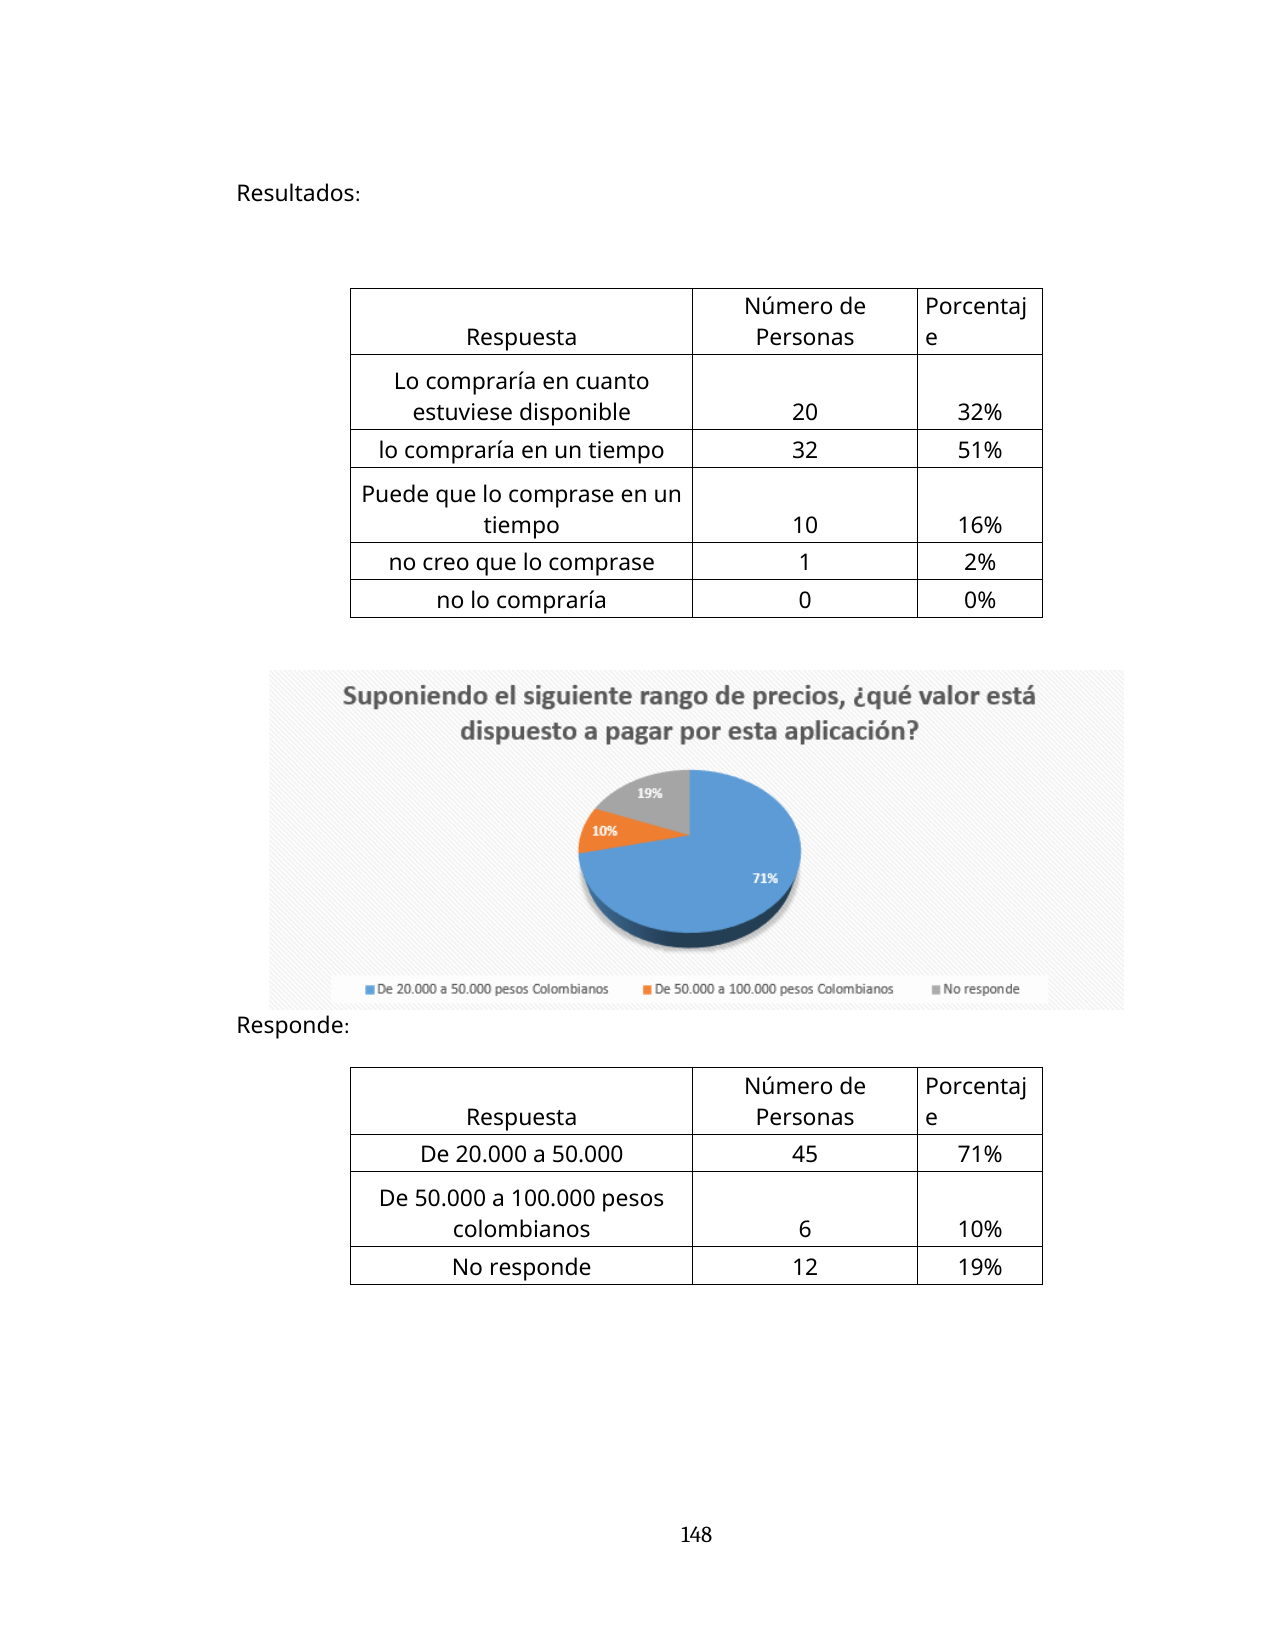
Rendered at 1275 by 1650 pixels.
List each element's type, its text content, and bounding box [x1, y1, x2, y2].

table_cell 51% [918, 430, 1042, 467]
table_cell 10% [918, 1172, 1042, 1246]
table_cell 1 [693, 543, 917, 579]
table_cell 2% [918, 543, 1042, 579]
table_cell lo compraría en un tiempo [351, 430, 692, 467]
table_header Respuesta [351, 289, 692, 354]
table_header Número de Personas [693, 289, 917, 354]
table_cell 0 [693, 580, 917, 617]
table_cell 71% [918, 1135, 1042, 1171]
table_cell 6 [693, 1172, 917, 1246]
table_cell 12 [693, 1247, 917, 1284]
table_header Respuesta [351, 1068, 692, 1134]
table_cell De 20.000 a 50.000 [351, 1135, 692, 1171]
picture [269, 670, 1124, 1010]
table_cell De 50.000 a 100.000 pesos colombianos [351, 1172, 692, 1246]
table_cell 45 [693, 1135, 917, 1171]
table_header Porcentaje [918, 1068, 1042, 1134]
table_cell no creo que lo comprase [351, 543, 692, 579]
table_cell 20 [693, 355, 917, 429]
table_header Porcentaje [918, 289, 1042, 354]
table_cell Puede que lo comprase en un tiempo [351, 468, 692, 542]
table_cell 19% [918, 1247, 1042, 1284]
table_cell 32 [693, 430, 917, 467]
table_cell 10 [693, 468, 917, 542]
table_cell no lo compraría [351, 580, 692, 617]
text Responde: [236, 1009, 1157, 1041]
table_cell Lo compraría en cuanto estuviese disponible [351, 355, 692, 429]
table_cell 32% [918, 355, 1042, 429]
text Resultados: [236, 177, 1157, 208]
table_header Número de Personas [693, 1068, 917, 1134]
table_cell 16% [918, 468, 1042, 542]
table_cell No responde [351, 1247, 692, 1284]
table_cell 0% [918, 580, 1042, 617]
